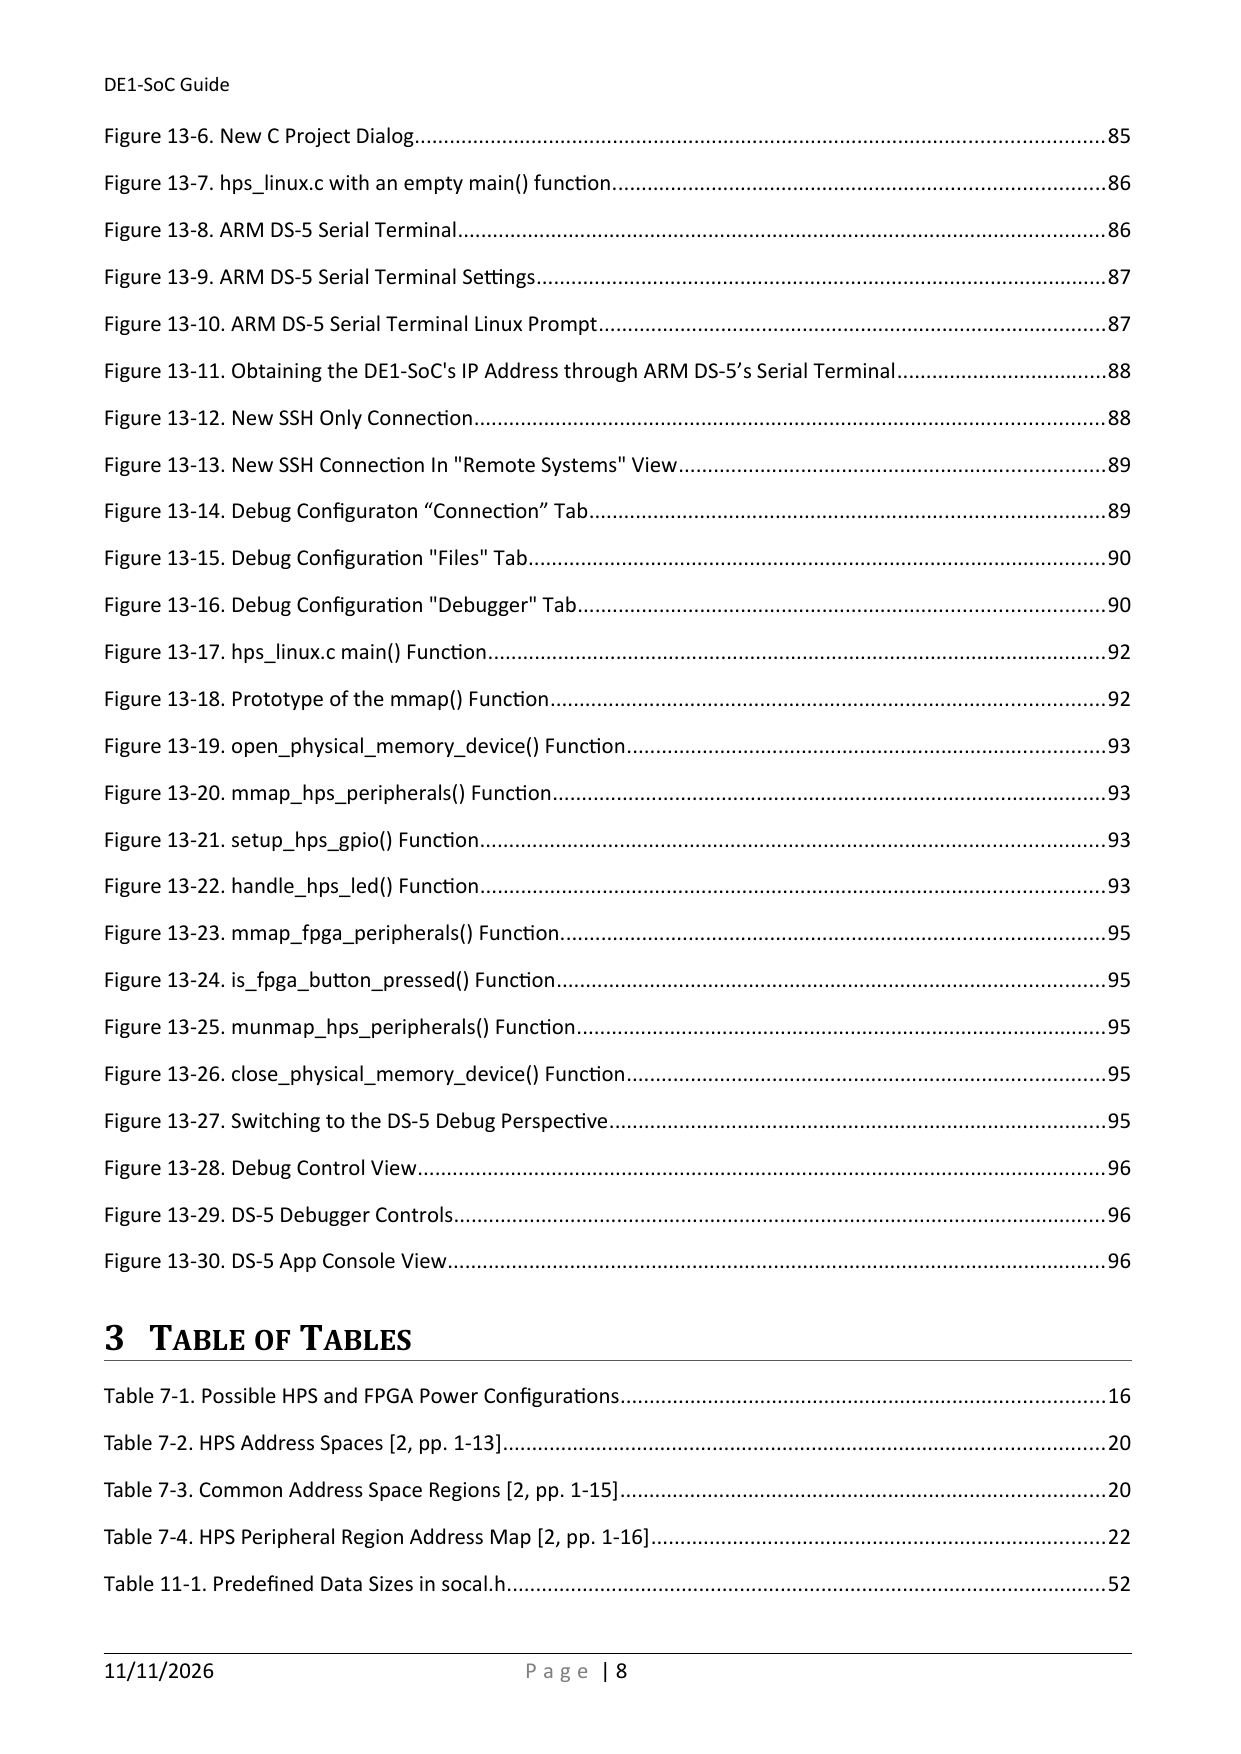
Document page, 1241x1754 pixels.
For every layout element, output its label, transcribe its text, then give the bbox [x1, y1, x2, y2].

text Figure 13-26. close_physical_memory_device() Function 95 [103, 1059, 1132, 1087]
text Figure 13-17. hps_linux.c main() Function 92 [103, 637, 1132, 665]
text Table 7-3. Common Address Space Regions [2, pp. 1-15] 20 [103, 1475, 1132, 1503]
text Figure 13-9. ARM DS-5 Serial Terminal Settings 87 [103, 262, 1132, 290]
text Figure 13-28. Debug Control View 96 [103, 1153, 1132, 1181]
text Figure 13-30. DS-5 App Console View 96 [103, 1247, 1132, 1275]
text Figure 13-10. ARM DS-5 Serial Terminal Linux Prompt 87 [103, 309, 1132, 337]
text Figure 13-13. New SSH Connection In "Remote Systems" View 89 [103, 450, 1132, 478]
text Figure 13-14. Debug Configuraton “Connection” Tab 89 [103, 497, 1132, 525]
text Figure 13-12. New SSH Only Connection 88 [103, 403, 1132, 431]
text Figure 13-22. handle_hps_led() Function 93 [103, 872, 1132, 900]
text Figure 13-29. DS-5 Debugger Controls 96 [103, 1200, 1132, 1228]
text Figure 13-23. mmap_fpga_peripherals() Function. 95 [103, 918, 1132, 947]
text Table 7-1. Possible HPS and FPGA Power Configurations 16 [103, 1382, 1132, 1409]
text Figure 13-25. munmap_hps_peripherals() Function 95 [103, 1012, 1132, 1040]
text Table 7-4. HPS Peripheral Region Address Map [2, pp. 1-16] 22 [103, 1522, 1132, 1550]
text Figure 13-21. setup_hps_gpio() Function 93 [103, 825, 1132, 853]
text Figure 13-19. open_physical_memory_device() Function 93 [103, 731, 1132, 759]
subtitle Table of Tables [103, 1314, 1132, 1361]
text Figure 13-16. Debug Configuration "Debugger" Tab 90 [103, 590, 1132, 618]
text Figure 13-20. mmap_hps_peripherals() Function 93 [103, 778, 1132, 806]
text Figure 13-27. Switching to the DS-5 Debug Perspective 95 [103, 1106, 1132, 1134]
text Figure 13-7. hps_linux.c with an empty main() function. 86 [103, 168, 1132, 197]
text Figure 13-6. New C Project Dialog 85 [103, 122, 1132, 150]
text Figure 13-15. Debug Configuration "Files" Tab 90 [103, 543, 1132, 572]
text Table 11-1. Predefined Data Sizes in socal.h 52 [103, 1569, 1132, 1597]
text Figure 13-24. is_fpga_button_pressed() Function 95 [103, 965, 1132, 993]
text Figure 13-8. ARM DS-5 Serial Terminal 86 [103, 215, 1132, 243]
text Figure 13-18. Prototype of the mmap() Function 92 [103, 684, 1132, 712]
text Table 7-2. HPS Address Spaces [2, pp. 1-13] 20 [103, 1428, 1132, 1456]
text Figure 13-11. Obtaining the DE1-SoC's IP Address through ARM DS-5’s Serial Terminal 88 [103, 356, 1132, 384]
